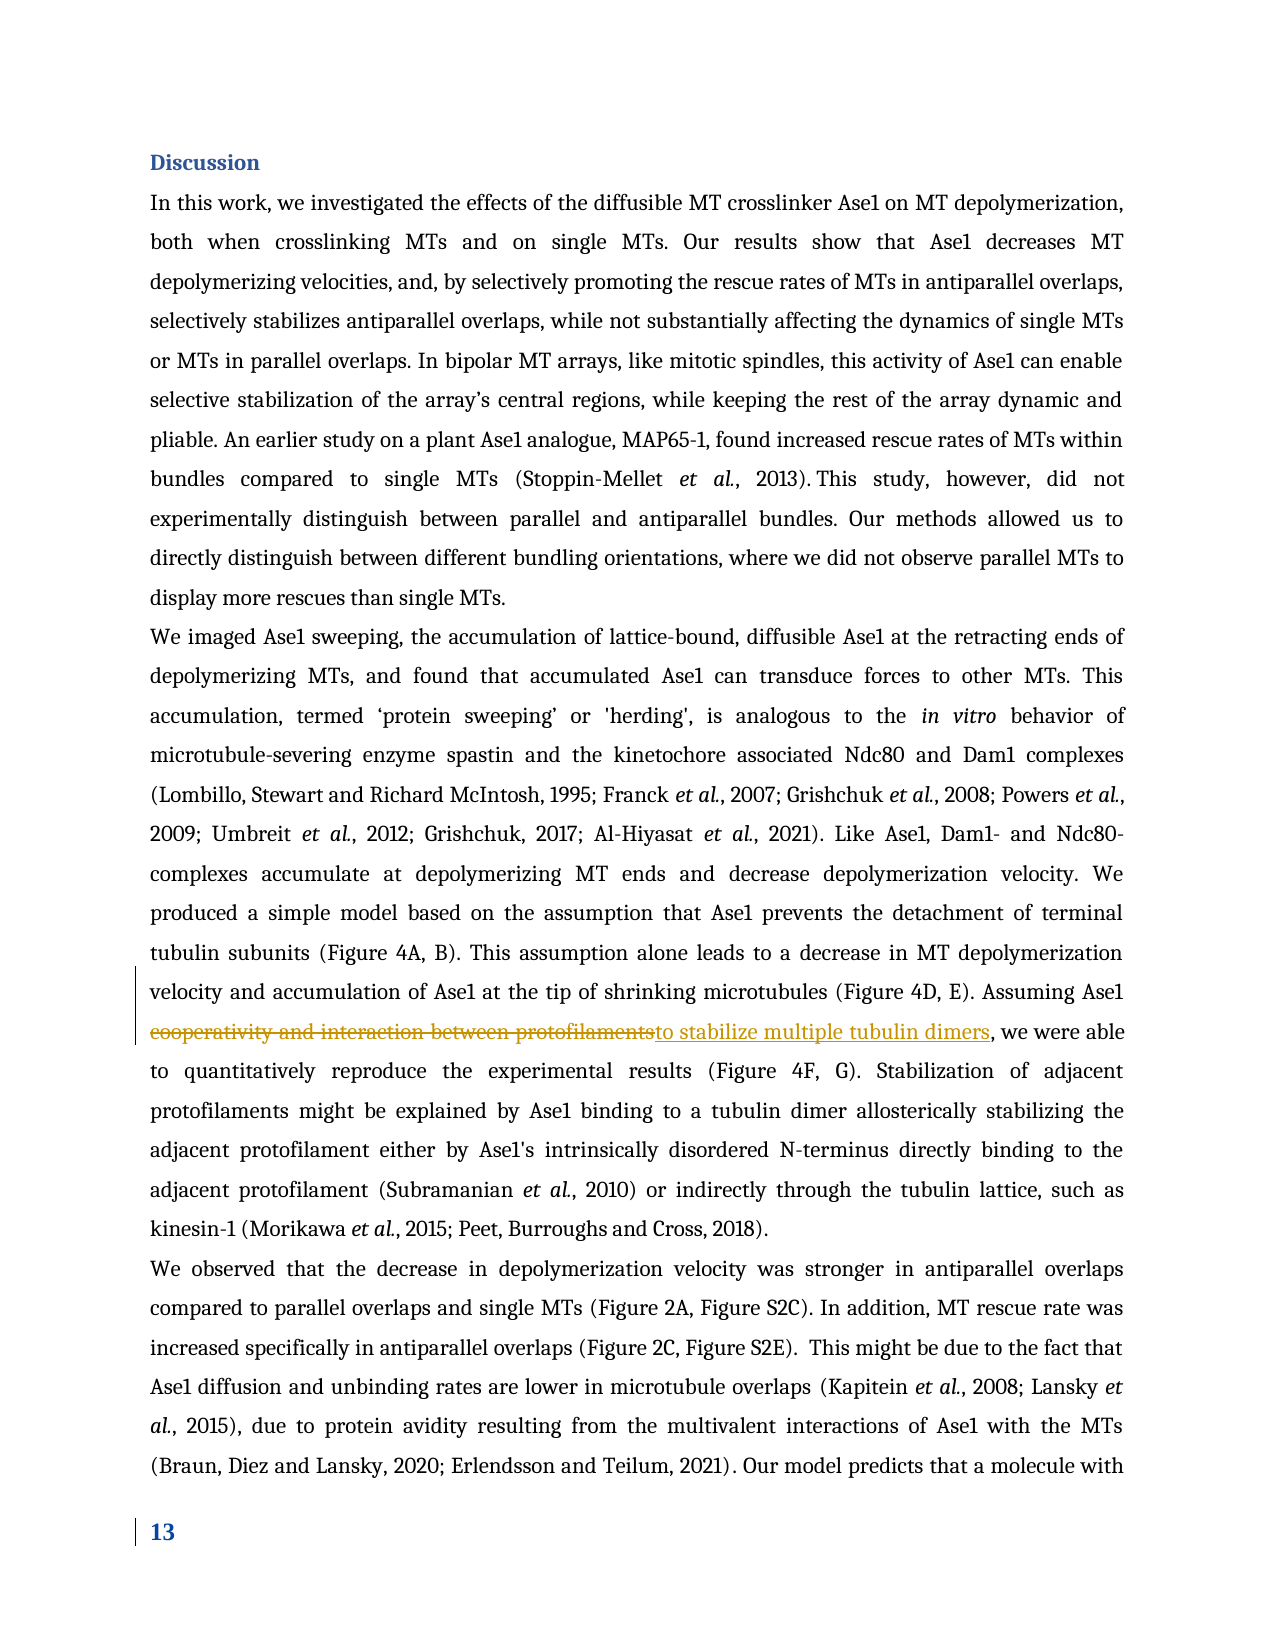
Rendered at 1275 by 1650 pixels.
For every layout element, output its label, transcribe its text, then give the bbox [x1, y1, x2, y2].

text We imaged Ase1 sweeping, the accumulation of lattice-bound, diffusible Ase1 at the retracting ends of depolymerizing MTs, and found that accumulated Ase1 can transduce forces to other MTs. This accumulation, termed ‘protein sweeping’ or 'herding', is analogous to the in vitro behavior of microtubule-severing enzyme spastin and the kinetochore associated Ndc80 and Dam1 complexes (Lombillo, Stewart and Richard McIntosh, 1995; Franck et al., 2007; Grishchuk et al., 2008; Powers et al., 2009; Umbreit et al., 2012; Grishchuk, 2017; Al-Hiyasat et al., 2021). Like Ase1, Dam1- and Ndc80- complexes accumulate at depolymerizing MT ends and decrease depolymerization velocity. We produced a simple model based on the assumption that Ase1 prevents the detachment of terminal tubulin subunits (Figure 4A, B). This assumption alone leads to a decrease in MT depolymerization velocity and accumulation of Ase1 at the tip of shrinking microtubules (Figure 4D, E). Assuming Ase1 , we were able to quantitatively reproduce the experimental results (Figure 4F, G). Stabilization of adjacent protofilaments might be explained by Ase1 binding to a tubulin dimer allosterically stabilizing the adjacent protofilament either by Ase1's intrinsically disordered N-terminus directly binding to the adjacent protofilament (Subramanian et al., 2010) or indirectly through the tubulin lattice, such as kinesin-1 (Morikawa et al., 2015; Peet, Burroughs and Cross, 2018). [150, 624, 1125, 1242]
text In this work, we investigated the effects of the diffusible MT crosslinker Ase1 on MT depolymerization, both when crosslinking MTs and on single MTs. Our results show that Ase1 decreases MT depolymerizing velocities, and, by selectively promoting the rescue rates of MTs in antiparallel overlaps, selectively stabilizes antiparallel overlaps, while not substantially affecting the dynamics of single MTs or MTs in parallel overlaps. In bipolar MT arrays, like mitotic spindles, this activity of Ase1 can enable selective stabilization of the array’s central regions, while keeping the rest of the array dynamic and pliable. An earlier study on a plant Ase1 analogue, MAP65-1, found increased rescue rates of MTs within bundles compared to single MTs (Stoppin-Mellet et al., 2013). This study, however, did not experimentally distinguish between parallel and antiparallel bundles. Our methods allowed us to directly distinguish between different bundling orientations, where we did not observe parallel MTs to display more rescues than single MTs. [150, 189, 1125, 611]
text Discussion [150, 150, 1125, 176]
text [150, 1255, 1125, 1479]
